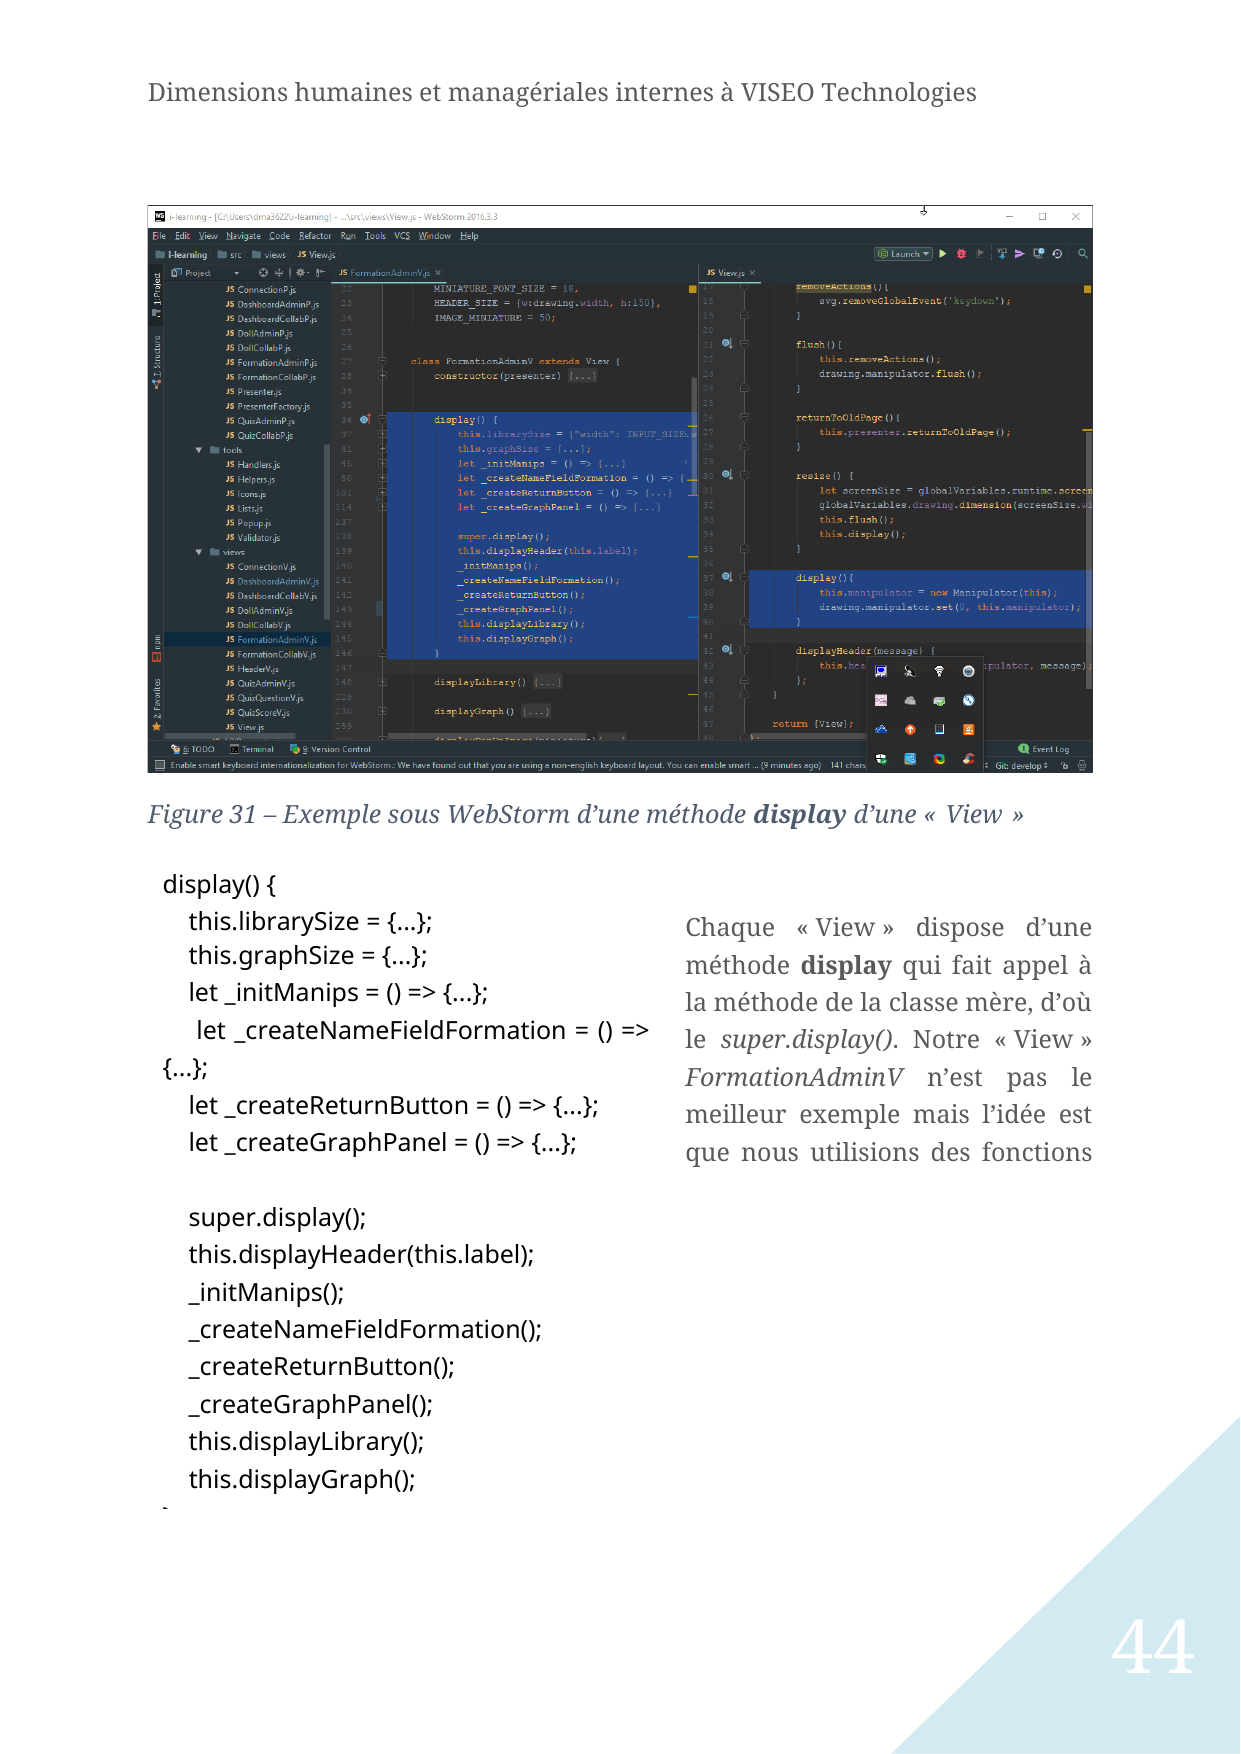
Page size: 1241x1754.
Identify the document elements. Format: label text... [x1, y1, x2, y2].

text Figure 31 – Exemple sous WebStorm d’une méthode display d’une « View » [148, 797, 1093, 831]
text Chaque « View » dispose d’une méthode display qui fait appel à la méthode de la classe mère, d’où le super.display(). Notre « View » FormationAdminV n’est pas le meilleur exemple mais l’idée est que nous utilisions des fonctions fléchées qui nous évitent de créer des méthodes supplémentaires pour la logique de notre application. Ces fonctions fléchées sont stockées dans des variables dont la portée ce limite à la méthode dans laquelle elles sont utilisées. Ce sont les noms des variables qui deviennent en réalité des fonctions et qui nous permettent d’obtenir une structure logique dans notre méthode d’affichage de la « View » : le but est de réduire les détails de notre code, de l’abstraire afin qu’il soit plus simple à comprendre et également distinguer les différentes composantes de la page en fonction de leur utilité. Dans notre exemple, on peut apercevoir que l’on affiche l’en-tête de la page, que l’on affiche la librairie des jeux et le graphe avec les différents niveaux. Nous créons des instances de « Manipulator » ainsi que le champ du nom de la formation, le bouton de retour et le tableau du graphe. Le fait de séparer l’instanciation et l’affichage d’un élément permet de rafraichir les informations visuelles sans avoir à le recréer. [666, 910, 1093, 1168]
picture [147, 205, 1093, 773]
